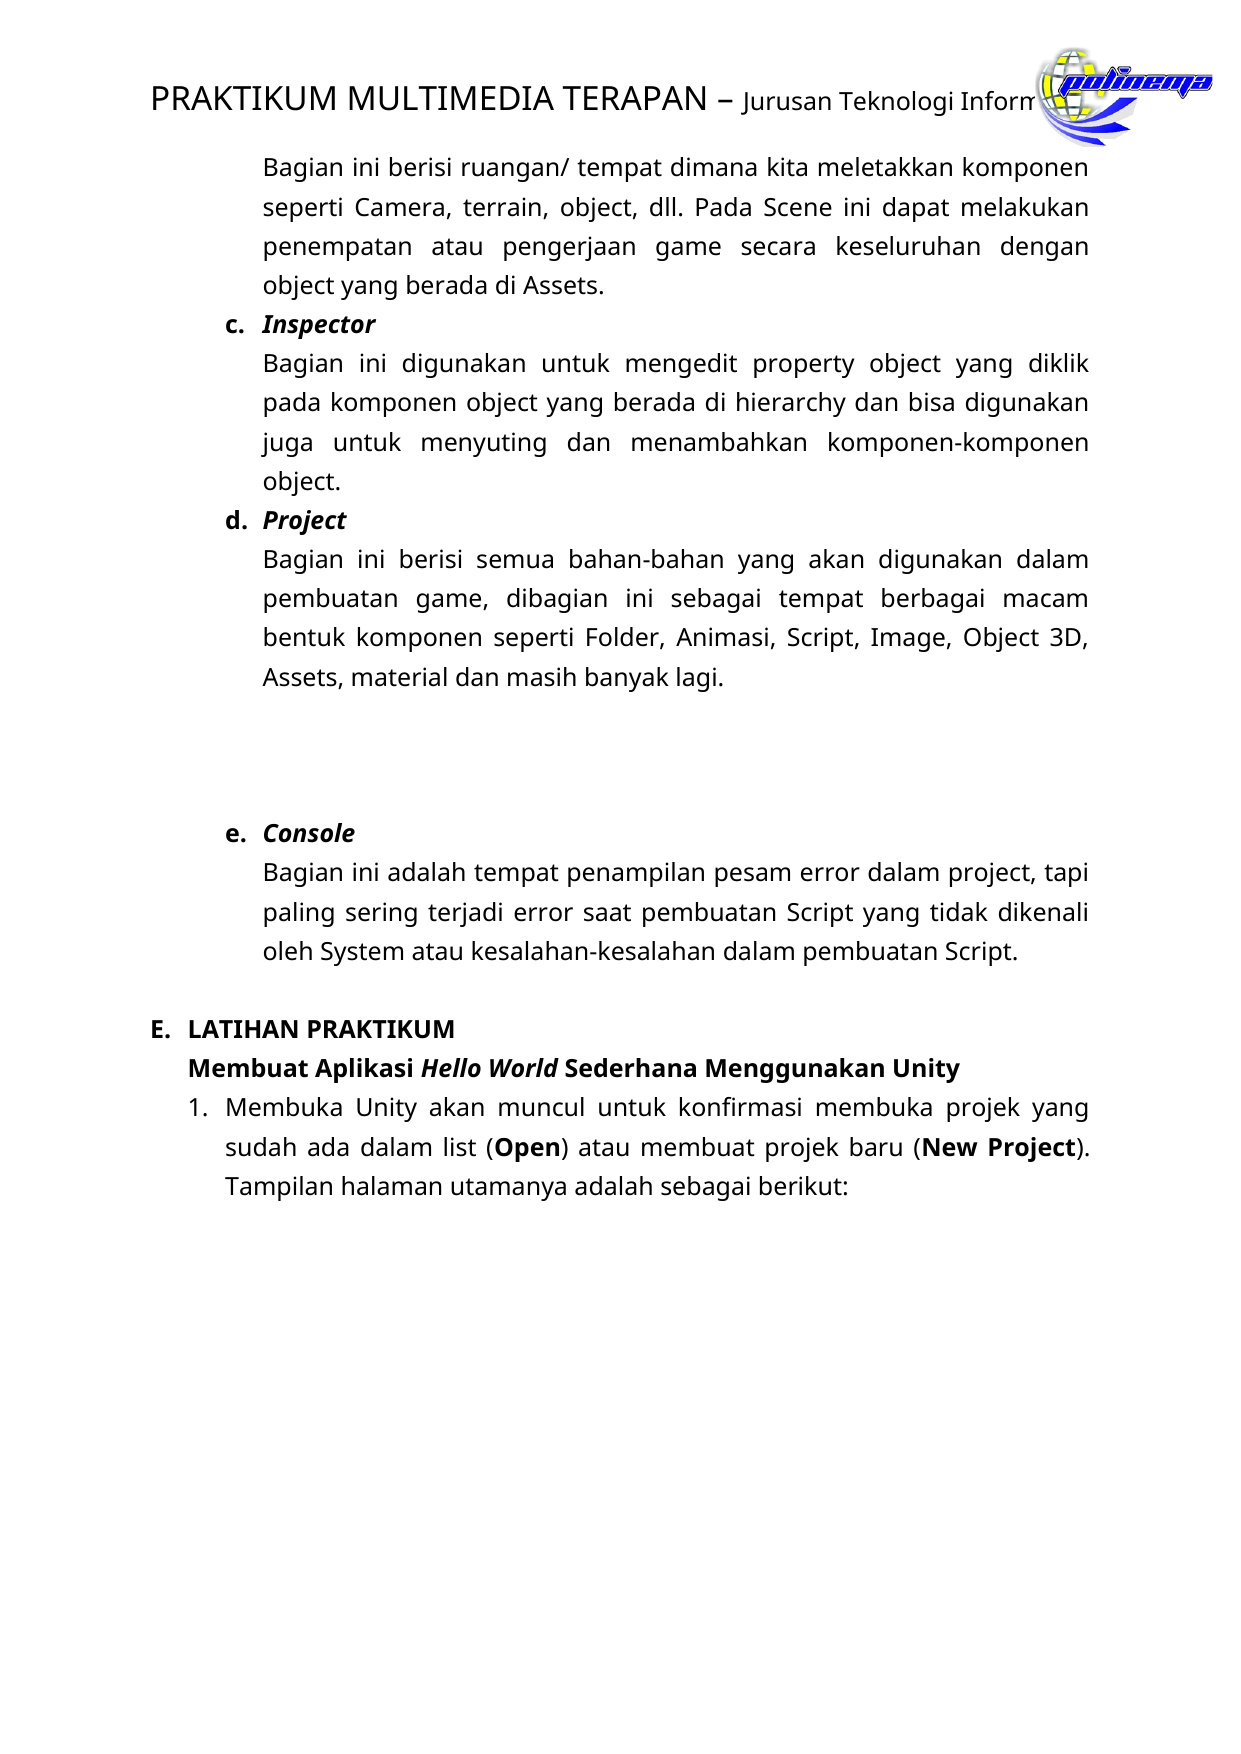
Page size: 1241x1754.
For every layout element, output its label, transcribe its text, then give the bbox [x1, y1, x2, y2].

list Bagian ini digunakan untuk mengedit property object yang diklik pada komponen object yang berada di hierarchy dan bisa digunakan juga untuk menyuting dan menambahkan komponen-komponen object. [262, 346, 1090, 497]
list Bagian ini berisi semua bahan-bahan yang akan digunakan dalam pembuatan game, dibagian ini sebagai tempat berbagai macam bentuk komponen seperti Folder, Animasi, Script, Image, Object 3D, Assets, material dan masih banyak lagi. [262, 542, 1090, 693]
list Bagian ini adalah tempat penampilan pesam error dalam project, tapi paling sering terjadi error saat pembuatan Script yang tidak dikenali oleh System atau kesalahan-kesalahan dalam pembuatan Script. [262, 855, 1090, 967]
text Membuat Aplikasi Hello World Sederhana Menggunakan Unity [150, 1051, 1090, 1085]
list Membuka Unity akan muncul untuk konfirmasi membuka projek yang sudah ada dalam list (Open) atau membuat projek baru (New Project). Tampilan halaman utamanya adalah sebagai berikut: [187, 1090, 1090, 1202]
list Inspector [225, 307, 1090, 341]
picture [1034, 46, 1212, 147]
list LATIHAN PRAKTIKUM [150, 1012, 1090, 1046]
list Bagian ini berisi ruangan/ tempat dimana kita meletakkan komponen seperti Camera, terrain, object, dll. Pada Scene ini dapat melakukan penempatan atau pengerjaan game secara keseluruhan dengan object yang berada di Assets. [262, 150, 1090, 302]
list Console [225, 816, 1090, 850]
list Project [225, 502, 1090, 537]
